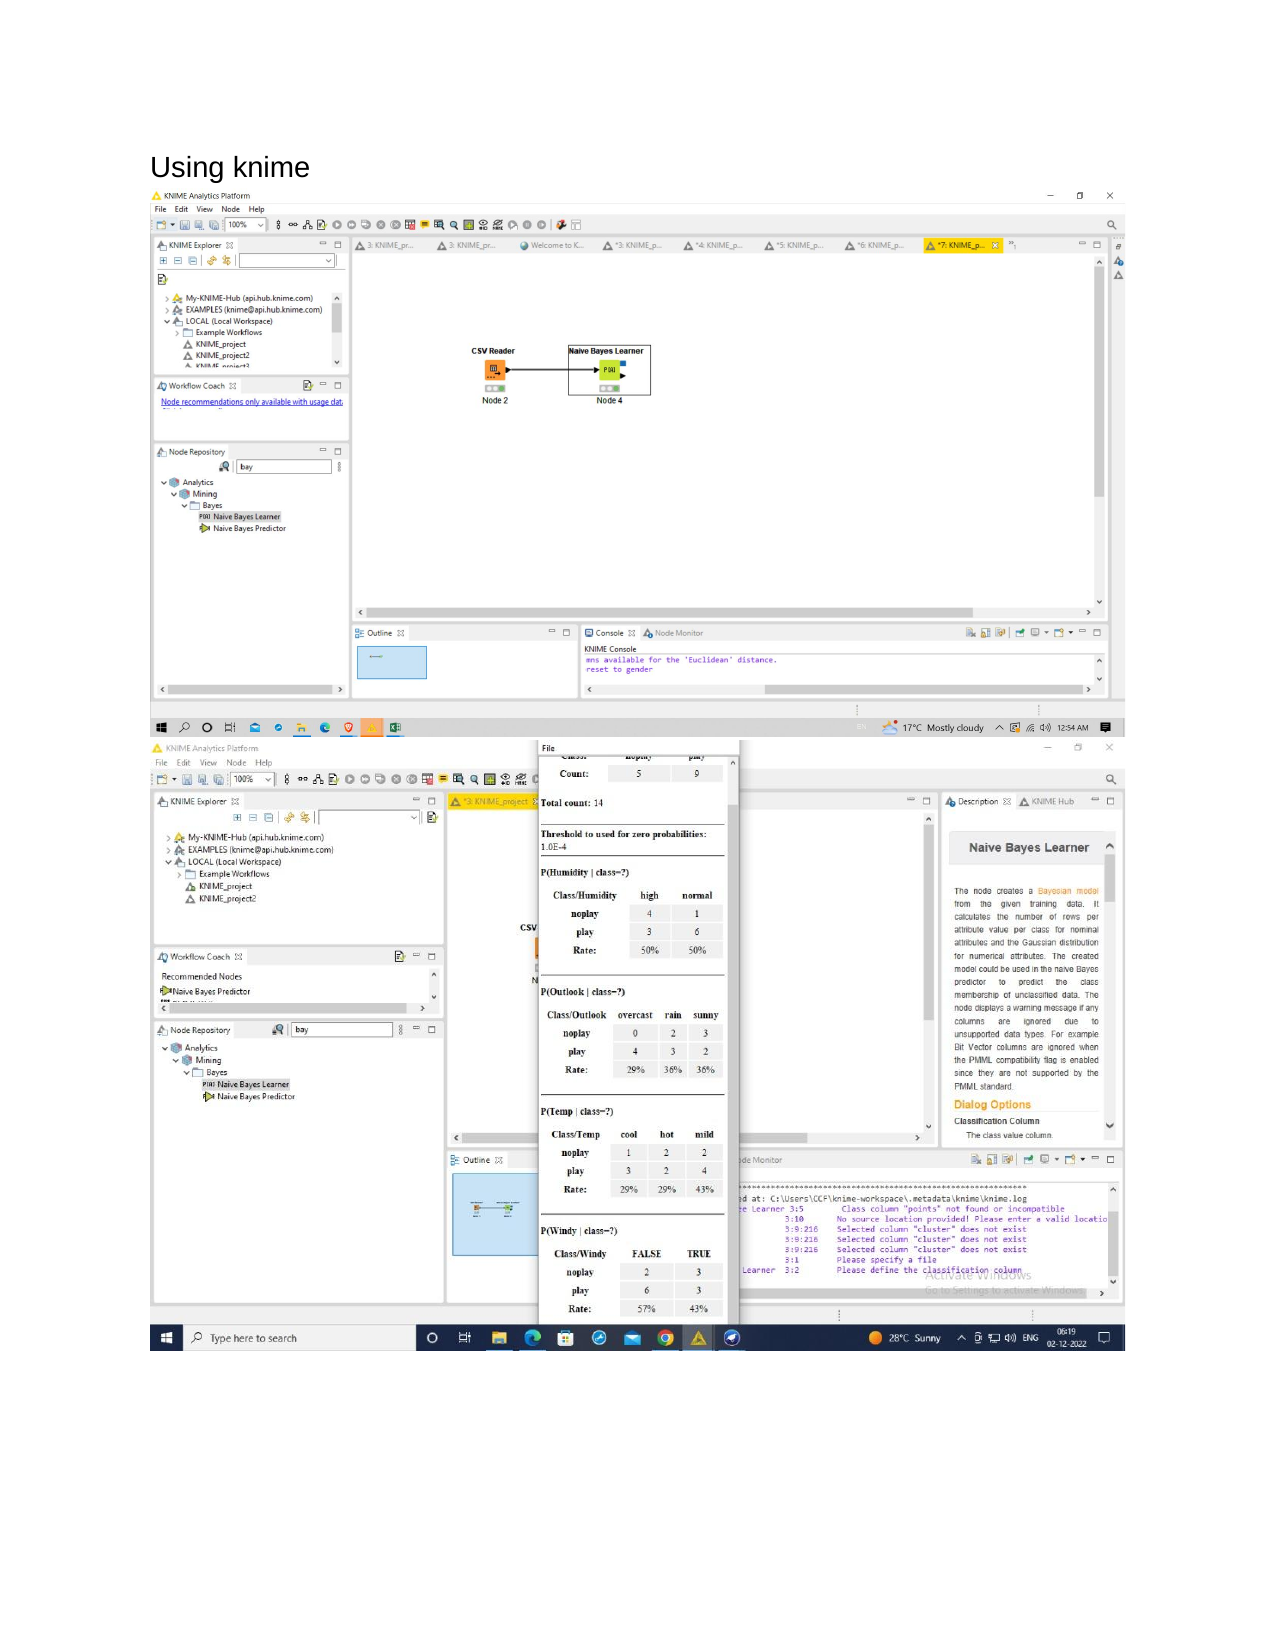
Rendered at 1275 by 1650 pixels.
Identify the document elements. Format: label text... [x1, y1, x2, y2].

picture [150, 740, 1125, 1351]
text Using knime [150, 150, 1125, 183]
picture [150, 188, 1125, 737]
